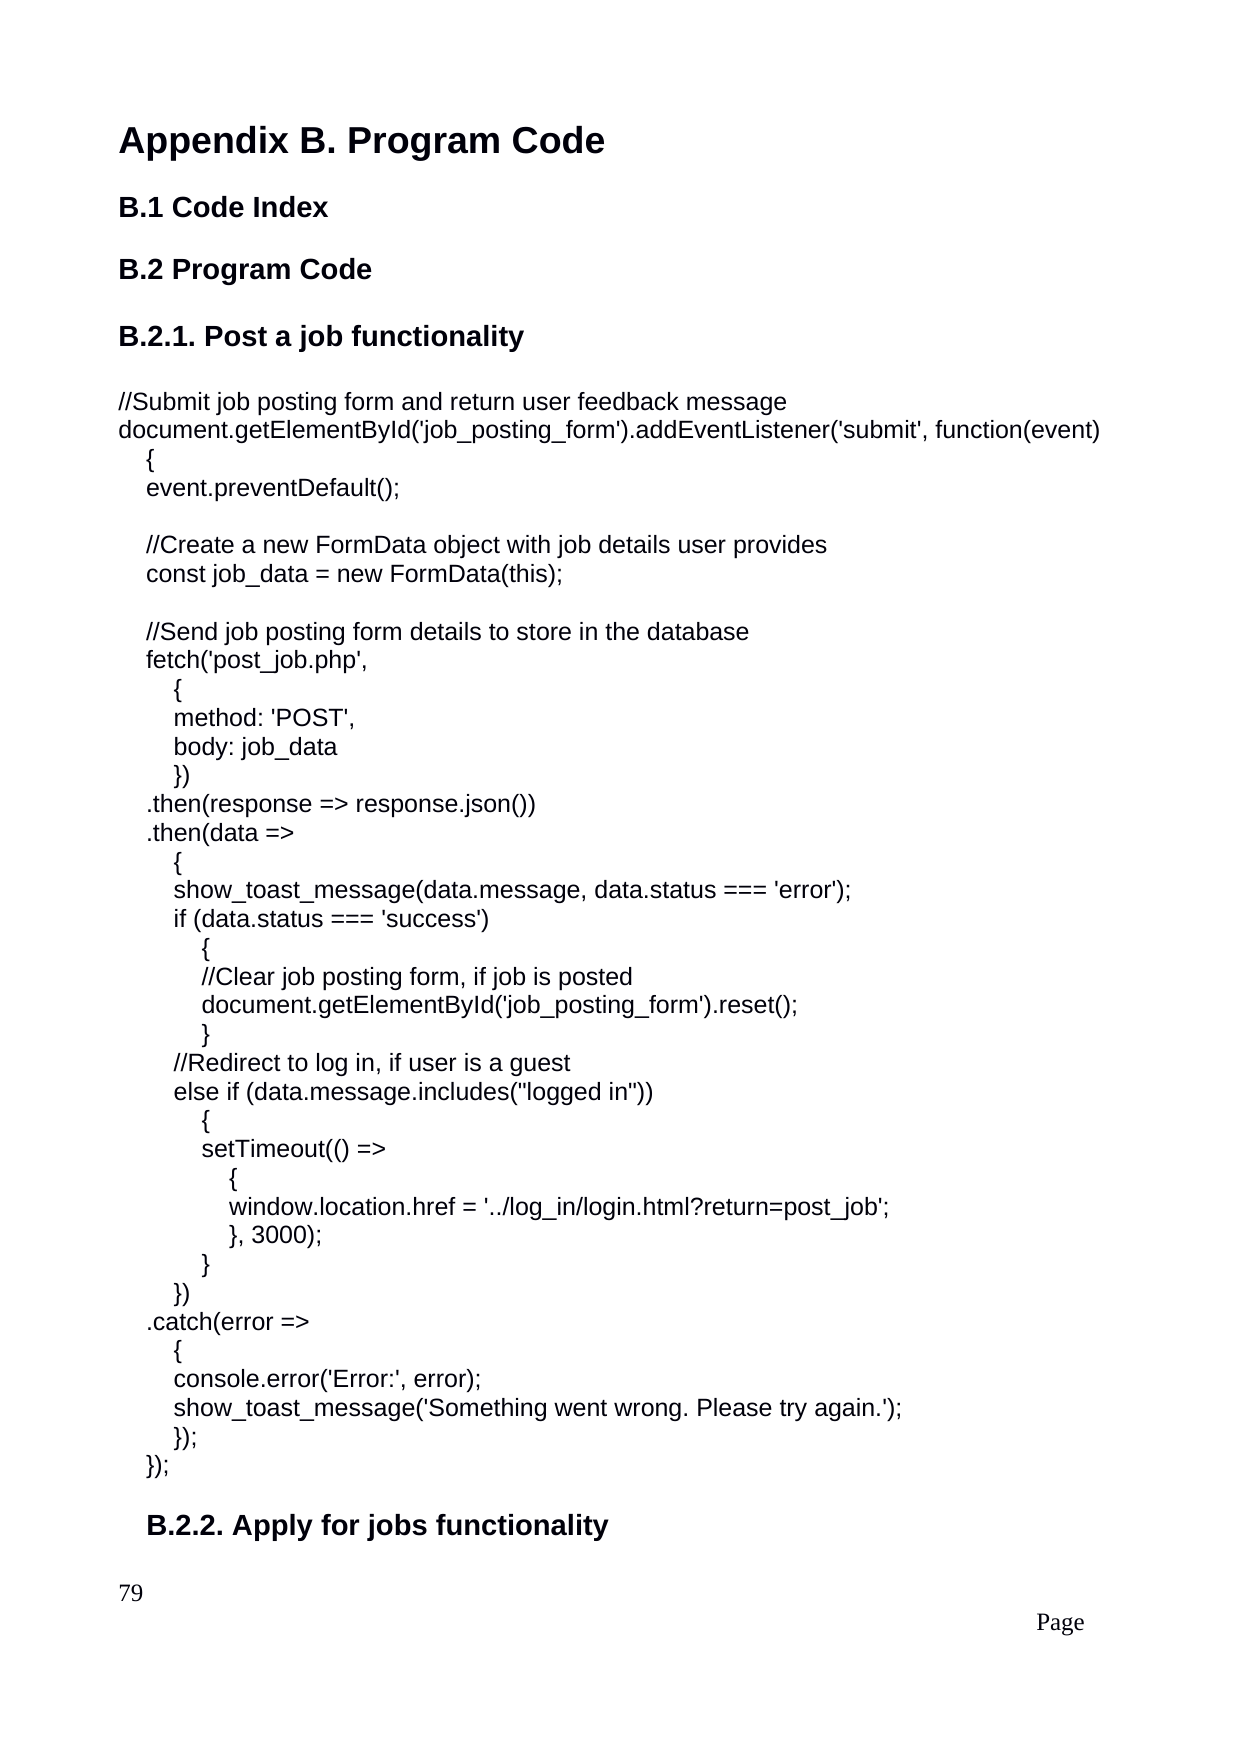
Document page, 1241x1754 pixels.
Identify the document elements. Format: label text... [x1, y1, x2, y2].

text const job_data = new FormData(this); [118, 559, 1122, 588]
text .then(response => response.json()) [118, 789, 1122, 818]
text console.error('Error:', error); [118, 1364, 1122, 1393]
text document.getElementById('job_posting_form').reset(); [118, 990, 1122, 1019]
text }) [118, 1278, 1122, 1306]
text B.2.1. Post a job functionality [118, 319, 1122, 353]
text .then(data => [118, 818, 1122, 846]
text //Clear job posting form, if job is posted [118, 961, 1122, 990]
text if (data.status === 'success') [118, 904, 1122, 933]
text //Submit job posting form and return user feedback message [118, 386, 1122, 415]
text { [118, 674, 1122, 703]
text B.2 Program Code [118, 252, 1122, 286]
text else if (data.message.includes("logged in")) [118, 1076, 1122, 1105]
text .catch(error => [118, 1306, 1122, 1335]
text B.1 Code Index [118, 190, 1122, 223]
text }) [118, 760, 1122, 789]
text window.location.href = '../log_in/login.html?return=post_job'; [118, 1191, 1122, 1220]
text Appendix B. Program Code [118, 118, 1122, 161]
text { [118, 846, 1122, 875]
text }); [118, 1421, 1122, 1450]
text { [118, 444, 1122, 473]
text show_toast_message('Something went wrong. Please try again.'); [118, 1393, 1122, 1421]
text }, 3000); [118, 1220, 1122, 1249]
text show_toast_message(data.message, data.status === 'error'); [118, 875, 1122, 904]
text //Create a new FormData object with job details user provides [118, 530, 1122, 559]
text } [118, 1019, 1122, 1048]
text { [118, 933, 1122, 961]
text { [118, 1335, 1122, 1364]
text }); [118, 1450, 1122, 1479]
text method: 'POST', [118, 703, 1122, 731]
text //Send job posting form details to store in the database [118, 616, 1122, 645]
text { [118, 1105, 1122, 1134]
text body: job_data [118, 731, 1122, 760]
text setTimeout(() => [118, 1134, 1122, 1163]
text //Redirect to log in, if user is a guest [118, 1048, 1122, 1076]
text } [118, 1249, 1122, 1278]
text event.preventDefault(); [118, 473, 1122, 501]
text B.2.2. Apply for jobs functionality [118, 1508, 1122, 1541]
text document.getElementById('job_posting_form').addEventListener('submit', function(event) [118, 415, 1122, 444]
text fetch('post_job.php', [118, 645, 1122, 674]
text { [118, 1163, 1122, 1191]
